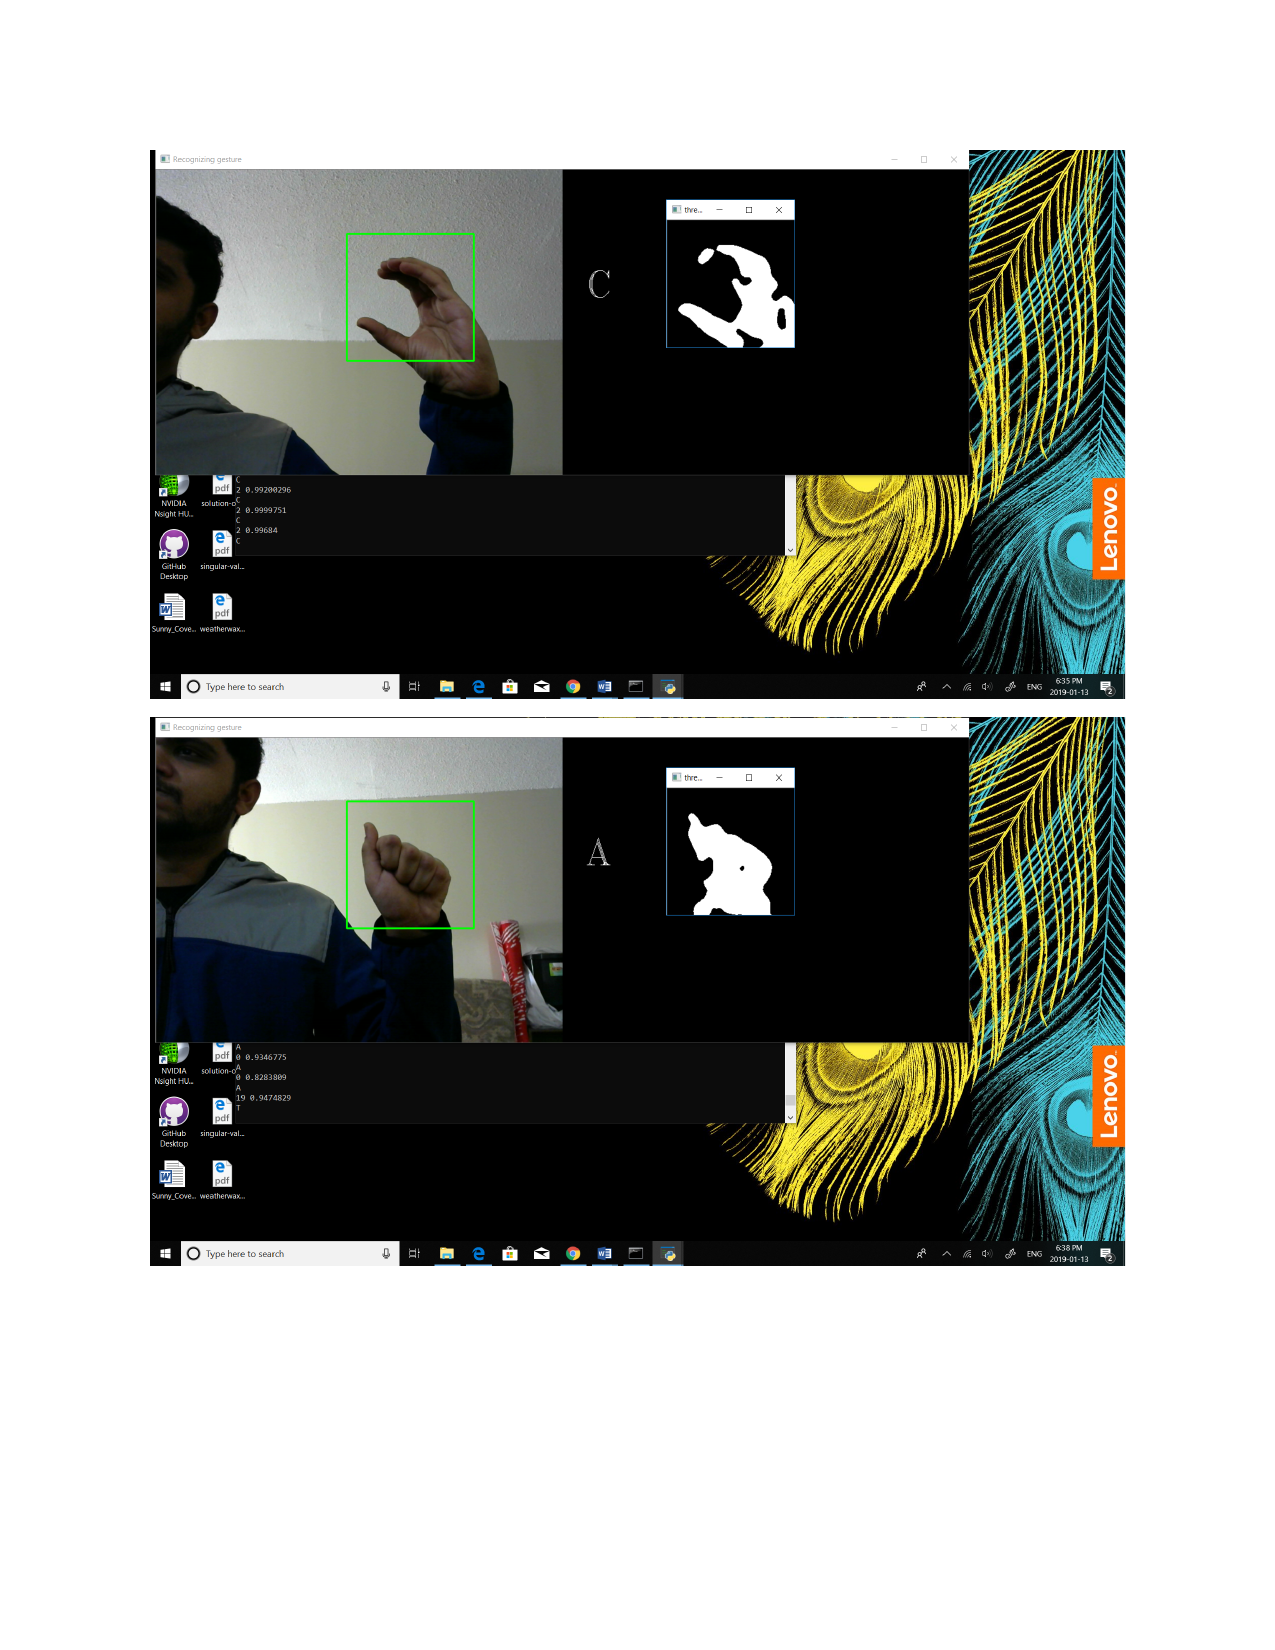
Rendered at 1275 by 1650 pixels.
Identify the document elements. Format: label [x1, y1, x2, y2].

picture [150, 717, 1125, 1266]
picture [150, 150, 1125, 699]
